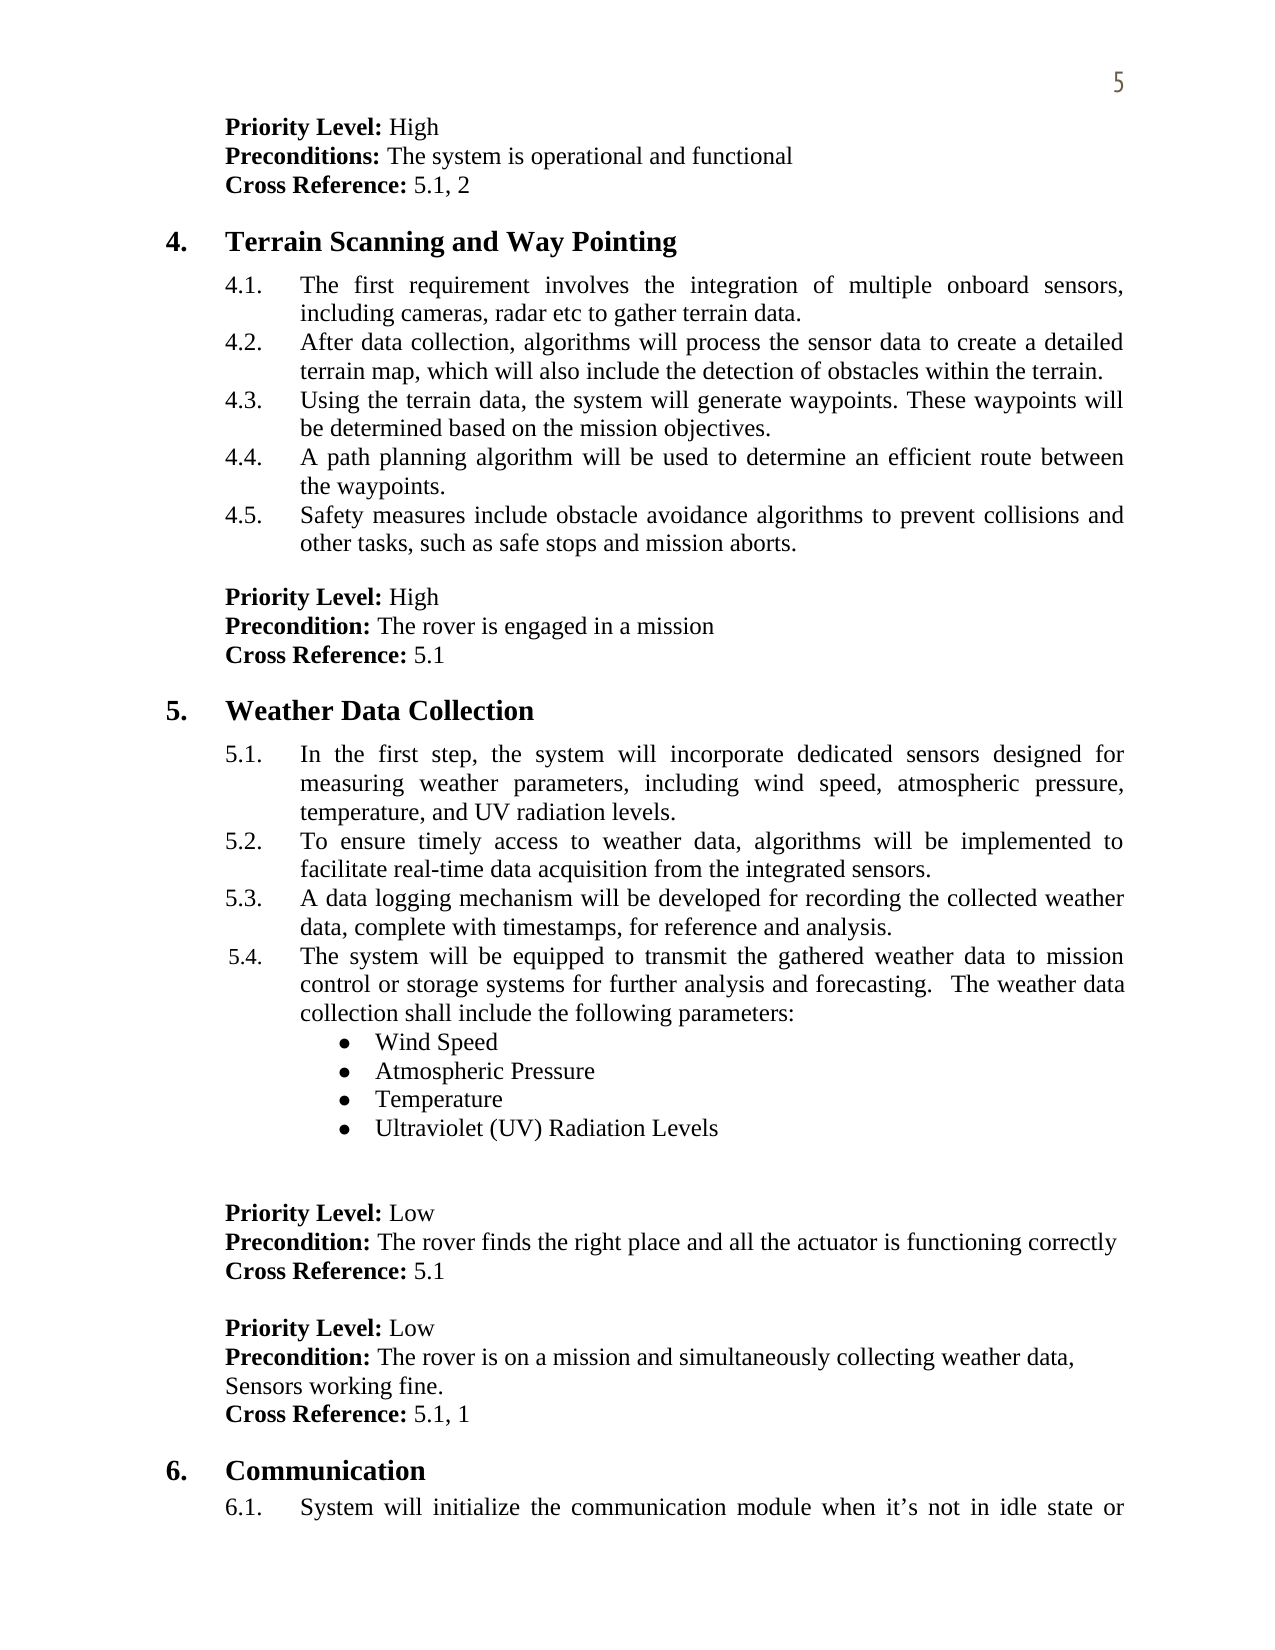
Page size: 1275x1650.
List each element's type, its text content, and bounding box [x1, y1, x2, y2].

list Communication [187, 1453, 1125, 1487]
text Priority Level: High [225, 112, 1125, 141]
list A path planning algorithm will be used to determine an efficient route between the waypoints. [262, 442, 1125, 500]
text Precondition: The rover is engaged in a mission [225, 611, 1125, 640]
subtitle Weather Data Collection [187, 693, 1125, 727]
list In the first step, the system will incorporate dedicated sensors designed for measuring weather parameters, including wind speed, atmospheric pressure, temperature, and UV radiation levels. [262, 739, 1125, 826]
text Cross Reference: 5.1, 2 [225, 170, 1125, 199]
list Ultraviolet (UV) Radiation Levels [337, 1113, 1125, 1142]
list The first requirement involves the integration of multiple onboard sensors, including cameras, radar etc to gather terrain data. [262, 270, 1125, 327]
text Priority Level: High [225, 582, 1125, 611]
list The system will be equipped to transmit the gathered weather data to mission control or storage systems for further analysis and forecasting. The weather data collection shall include the following parameters: [262, 941, 1125, 1027]
text Priority Level: Low [225, 1198, 1125, 1227]
text Cross Reference: 5.1 [225, 1256, 1125, 1284]
list Atmospheric Pressure [337, 1056, 1125, 1084]
text Priority Level: Low [225, 1313, 1125, 1342]
text Precondition: The rover finds the right place and all the actuator is functioning correctly [225, 1227, 1125, 1256]
text Sensors working fine. [225, 1371, 1125, 1399]
subtitle Terrain Scanning and Way Pointing [187, 224, 1125, 257]
text Precondition: The rover is on a mission and simultaneously collecting weather data, [225, 1342, 1125, 1371]
text Cross Reference: 5.1, 1 [225, 1399, 1125, 1428]
list Using the terrain data, the system will generate waypoints. These waypoints will be determined based on the mission objectives. [262, 385, 1125, 442]
list After data collection, algorithms will process the sensor data to create a detailed terrain map, which will also include the detection of obstacles within the terrain. [262, 327, 1125, 385]
text Cross Reference: 5.1 [225, 640, 1125, 668]
list To ensure timely access to weather data, algorithms will be implemented to facilitate real-time data acquisition from the integrated sensors. [262, 826, 1125, 883]
text Preconditions: The system is operational and functional [225, 141, 1125, 170]
list A data logging mechanism will be developed for recording the collected weather data, complete with timestamps, for reference and analysis. [262, 883, 1125, 941]
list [262, 1492, 1125, 1521]
list Temperature [337, 1084, 1125, 1113]
list Wind Speed [337, 1027, 1125, 1056]
list Safety measures include obstacle avoidance algorithms to prevent collisions and other tasks, such as safe stops and mission aborts. [262, 500, 1125, 557]
